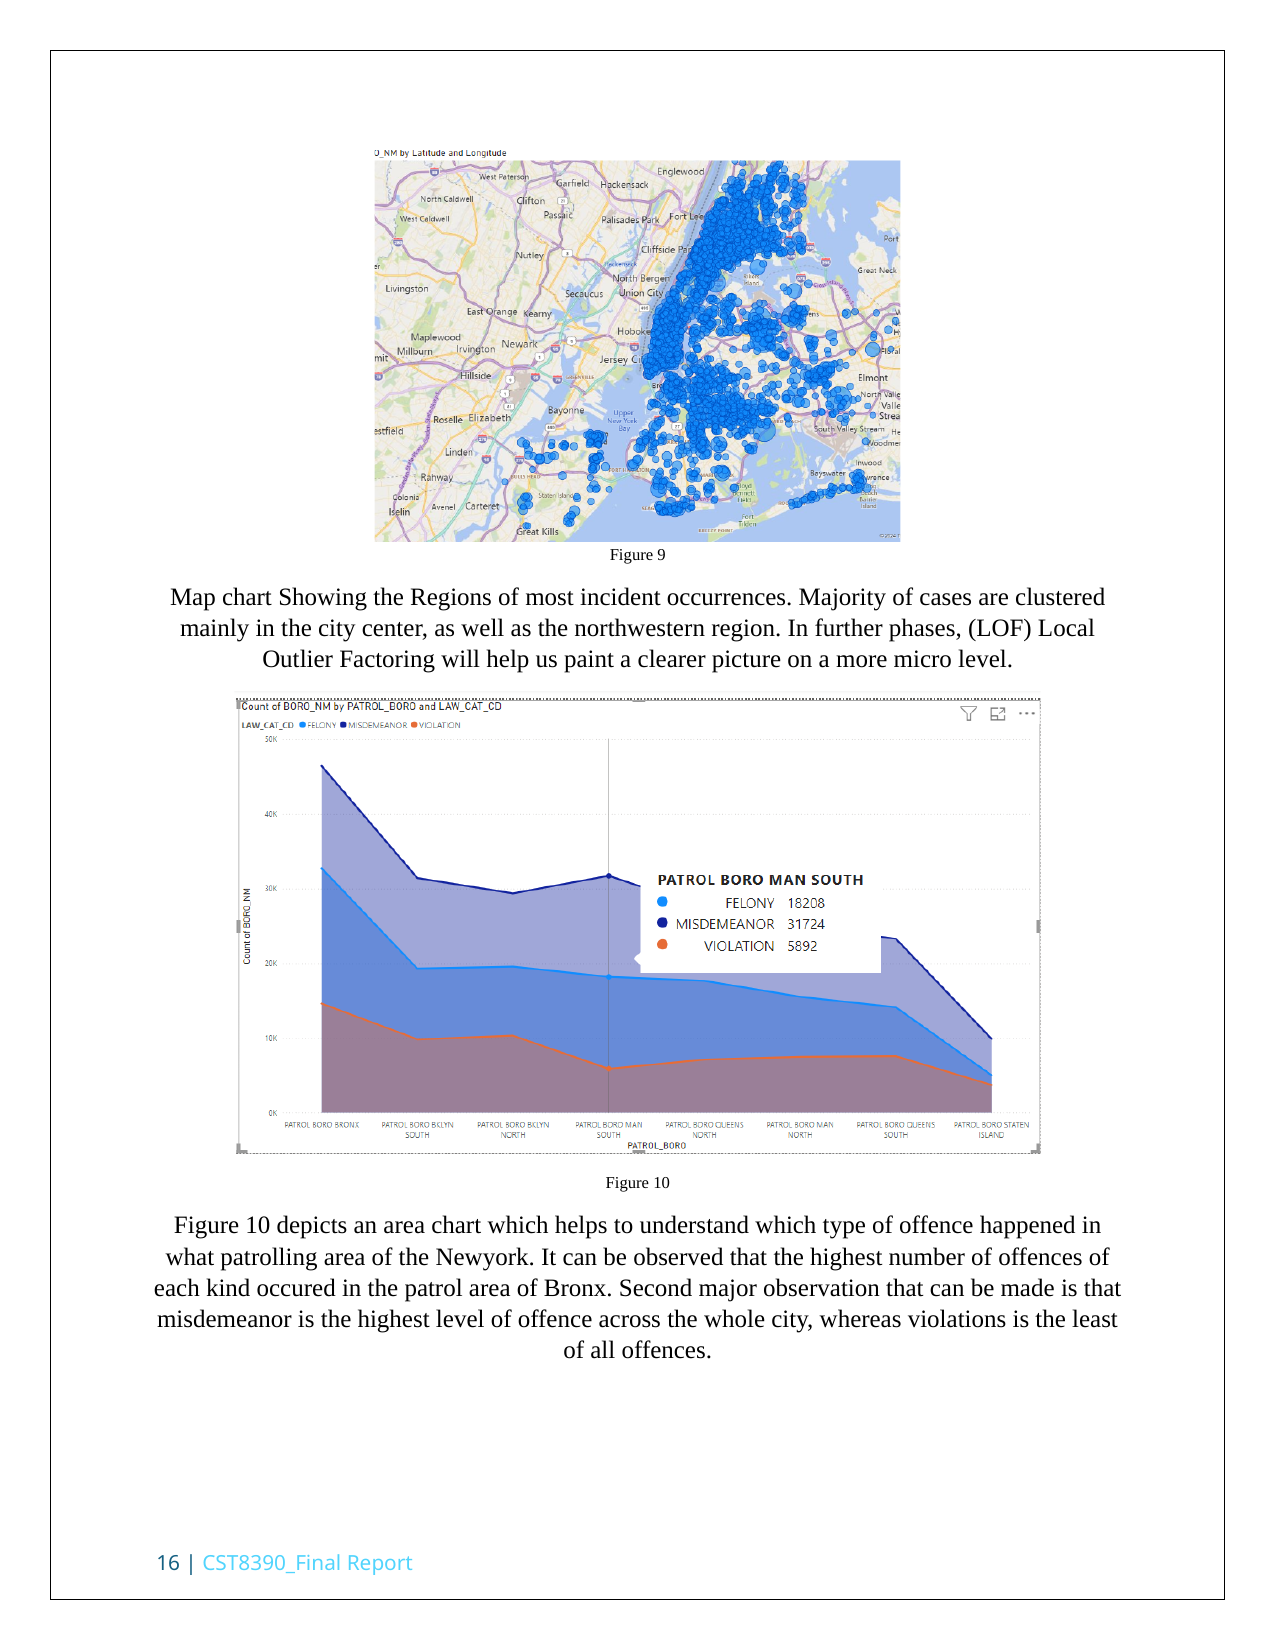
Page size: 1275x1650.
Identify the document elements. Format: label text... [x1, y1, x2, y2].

picture [234, 691, 1041, 1154]
text Map chart Showing the Regions of most incident occurrences. Majority of cases are clustered mainly in the city center, as well as the northwestern region. In further phases, (LOF) Local Outlier Factoring will help us paint a clearer picture on a more micro level. [150, 582, 1125, 672]
text Figure 10 [150, 1173, 1125, 1192]
picture [374, 150, 901, 543]
text Figure 10 depicts an area chart which helps to understand which type of offence happened in what patrolling area of the Newyork. It can be observed that the highest number of offences of each kind occured in the patrol area of Bronx. Second major observation that can be made is that misdemeanor is the highest level of offence across the whole city, whereas violations is the least of all offences. [150, 1211, 1125, 1363]
